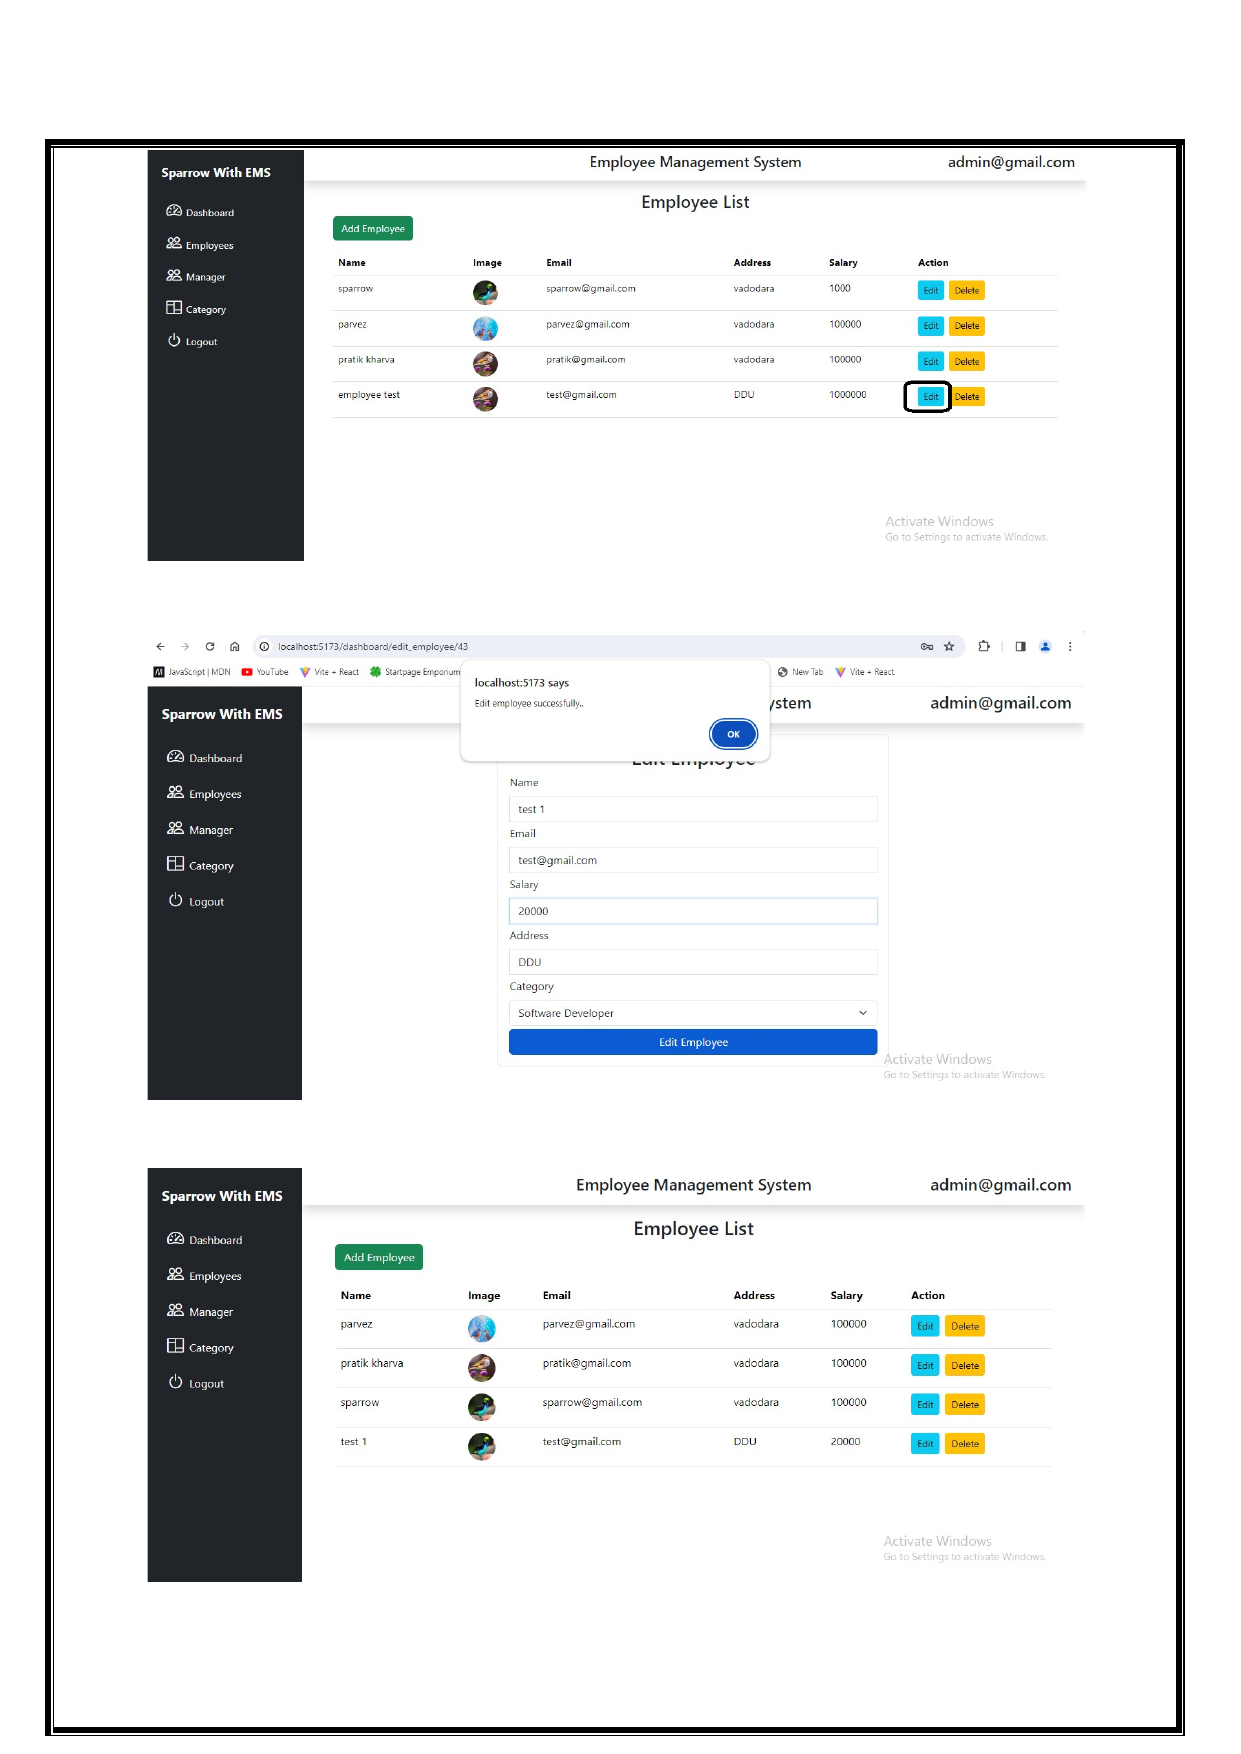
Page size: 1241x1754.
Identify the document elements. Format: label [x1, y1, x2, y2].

picture [147, 1168, 1085, 1582]
picture [147, 150, 1087, 561]
picture [147, 631, 1085, 1100]
